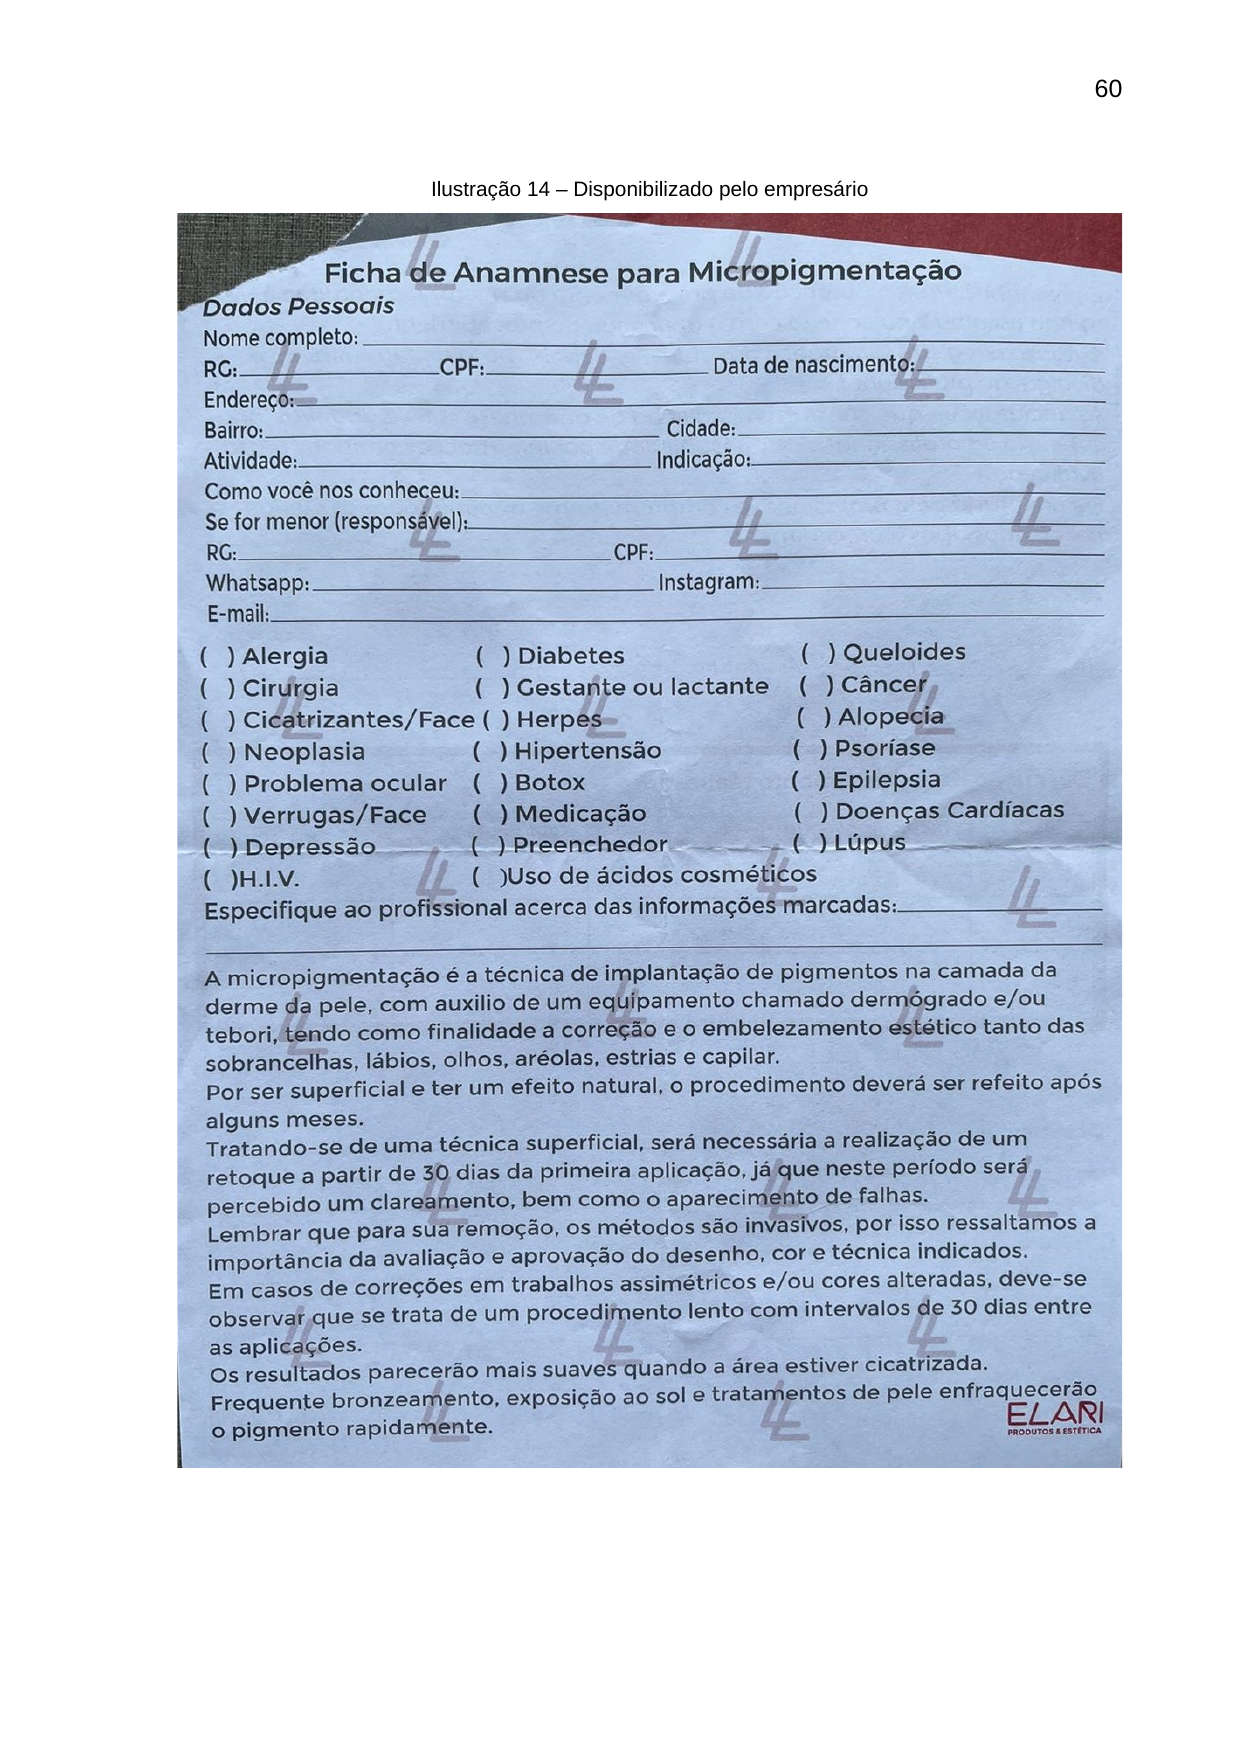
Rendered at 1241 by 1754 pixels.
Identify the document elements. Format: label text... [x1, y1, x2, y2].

text Ilustração 14 – Disponibilizado pelo empresário [177, 177, 1122, 201]
picture [177, 213, 1123, 1468]
